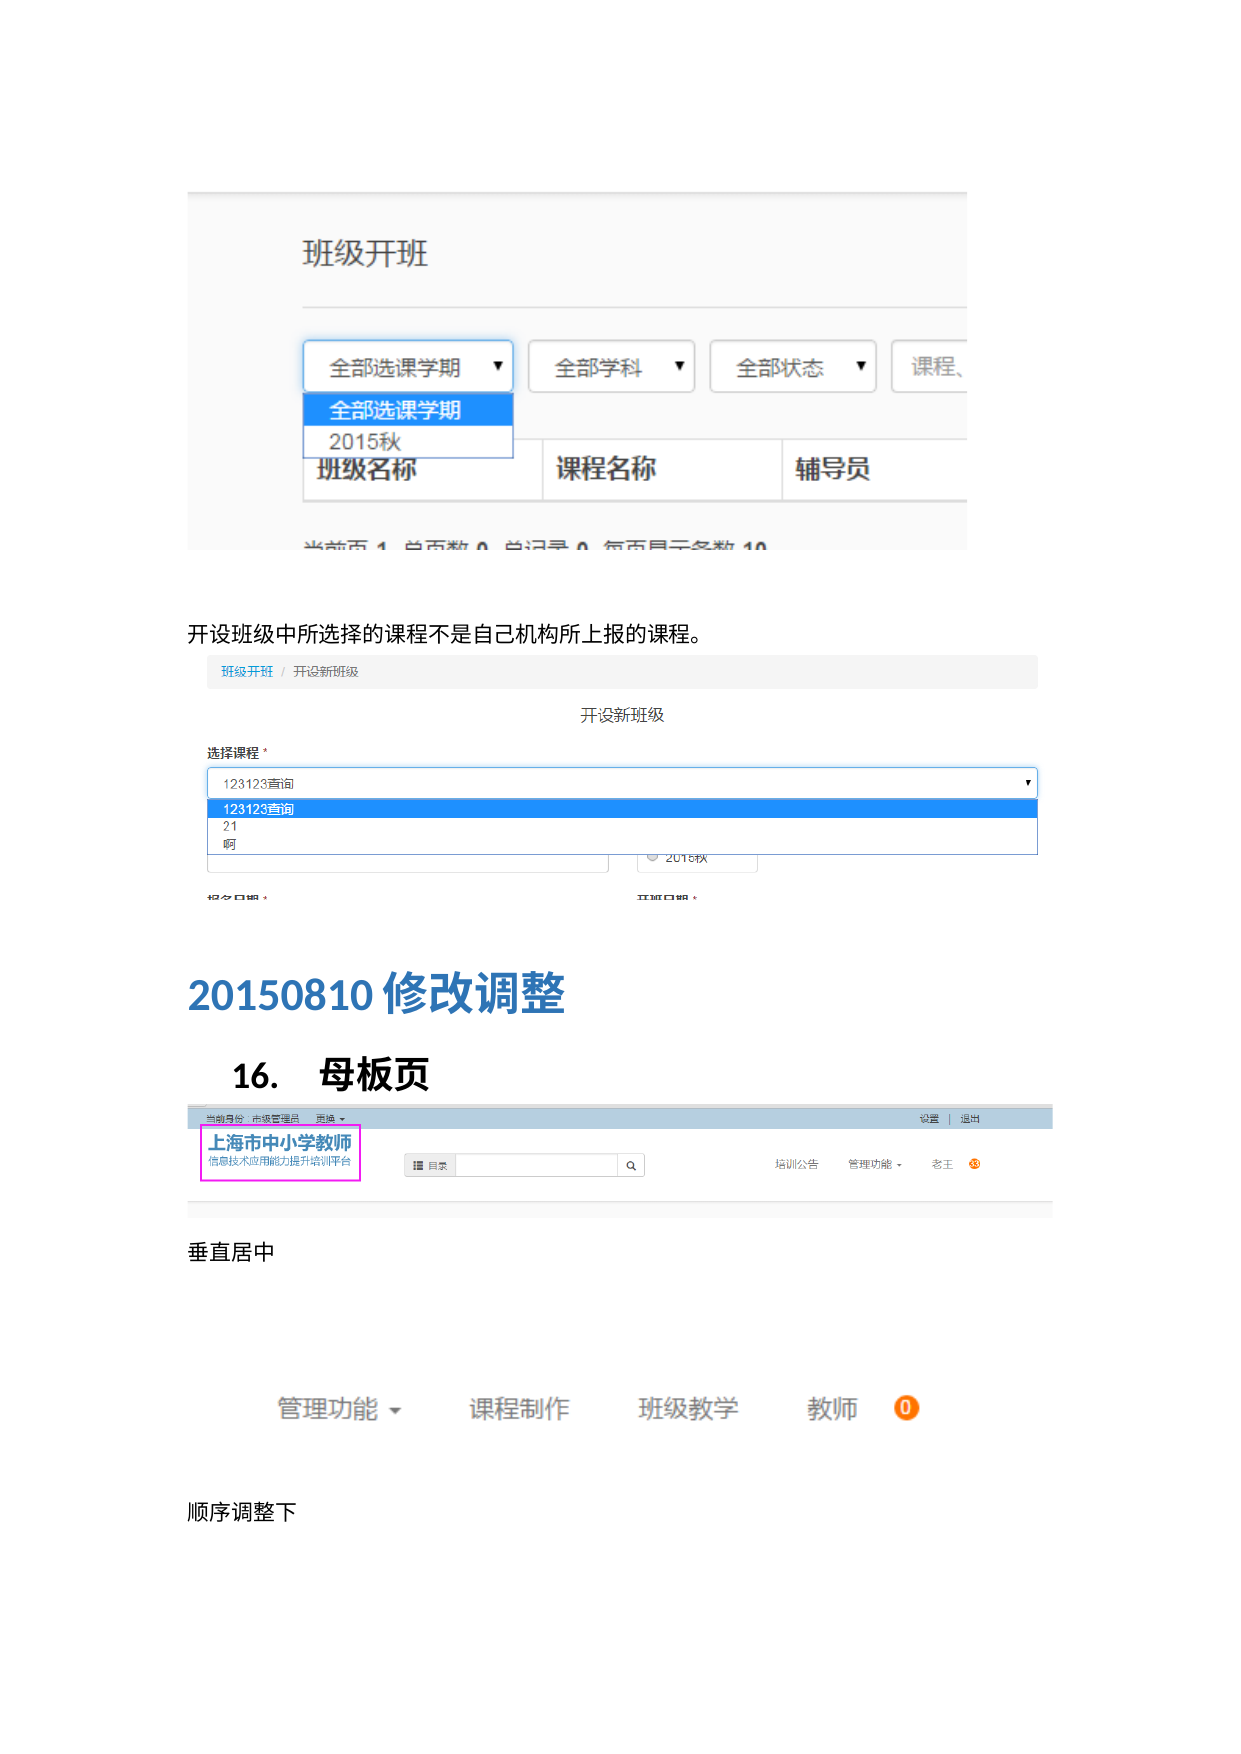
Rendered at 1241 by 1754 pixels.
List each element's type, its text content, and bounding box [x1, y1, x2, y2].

text 顺序调整下 [187, 1494, 1053, 1527]
text 垂直居中 [187, 1234, 1053, 1267]
text 开设班级中所选择的课程不是自己机构所上报的课程。 [187, 617, 1053, 649]
picture [187, 1104, 1053, 1225]
text 20150810修改调整 [187, 942, 1053, 1039]
picture [187, 162, 968, 550]
text 母板页 [231, 1039, 1053, 1104]
picture [187, 649, 1053, 900]
picture [187, 1332, 1001, 1482]
